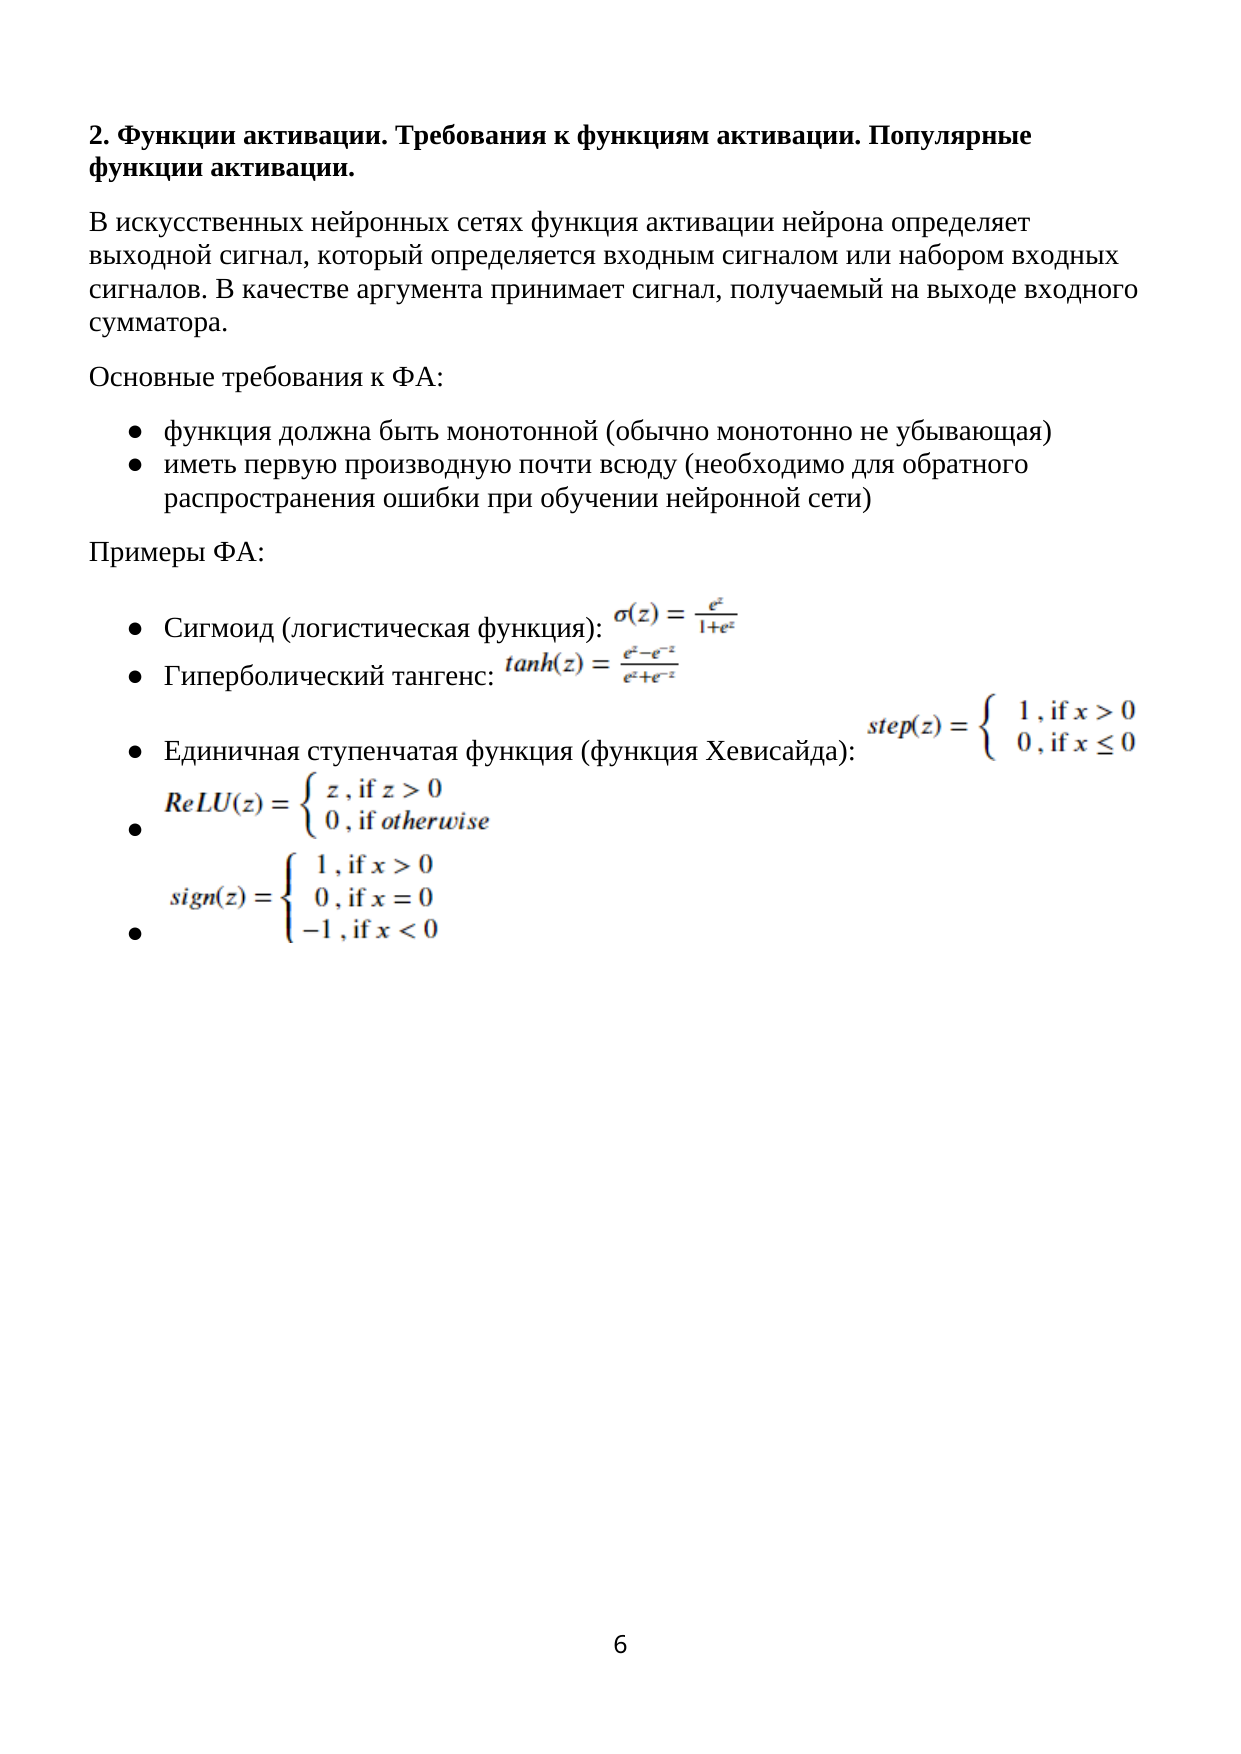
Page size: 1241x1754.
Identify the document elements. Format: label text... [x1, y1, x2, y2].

picture [163, 845, 461, 943]
text Примеры ФА: [89, 534, 1152, 568]
list иметь первую производную почти всюду (необходимо для обратного распространения ошибки при обучении нейронной сети) [126, 447, 1152, 514]
text В искусственных нейронных сетях функция активации нейрона определяет выходной сигнал, который определяется входным сигналом или набором входных сигналов. В качестве аргумента принимает сигнал, получаемый на выходе входного сумматора. [89, 204, 1152, 338]
picture [863, 692, 1147, 761]
text Основные требования к ФА: [89, 359, 1152, 392]
list Гиперболический тангенс: [126, 644, 1152, 692]
picture [610, 588, 741, 638]
subtitle 2. Функции активации. Требования к функциям активации. Популярные функции активации. [89, 118, 1152, 183]
list функция должна быть монотонной (обычно монотонно не убывающая) [126, 413, 1152, 447]
picture [163, 767, 506, 839]
picture [502, 643, 682, 686]
list Сигмоид (логистическая функция): [126, 589, 1152, 644]
